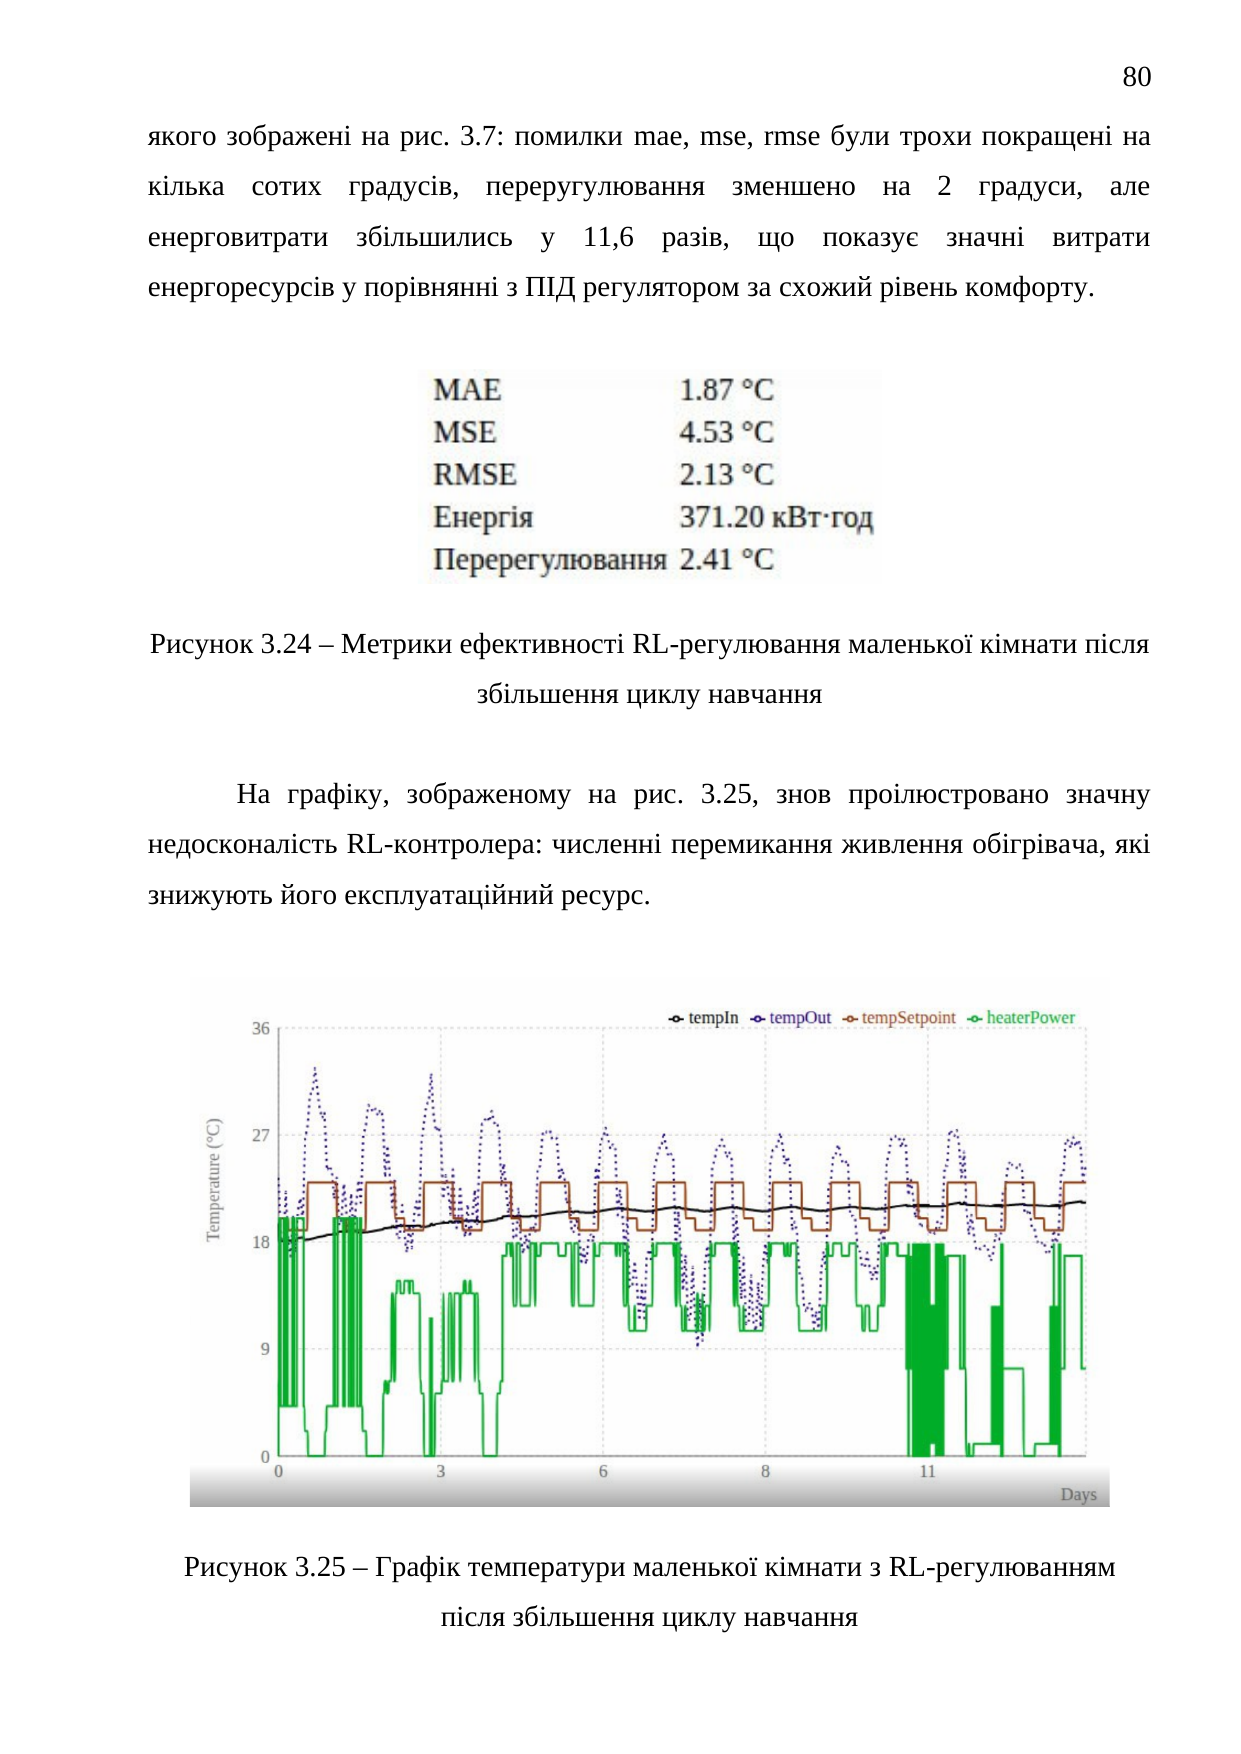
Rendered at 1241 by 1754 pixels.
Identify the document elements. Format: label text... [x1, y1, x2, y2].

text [148, 118, 1152, 303]
text На графіку, зображеному на рис. 3.25, знов проілюстровано значну недосконалість RL-контролера: численні перемикання живлення обігрівача, які знижують його експлуатаційний ресурс. [148, 776, 1152, 911]
text Рисунок 3.25 – Графік температури маленької кімнати з RL-регулюванням після збільшення циклу навчання [148, 1549, 1152, 1632]
picture [189, 977, 1110, 1507]
text Рисунок 3.24 – Метрики ефективності RL-регулювання маленької кімнати після збільшення циклу навчання [148, 626, 1152, 709]
picture [417, 369, 882, 584]
